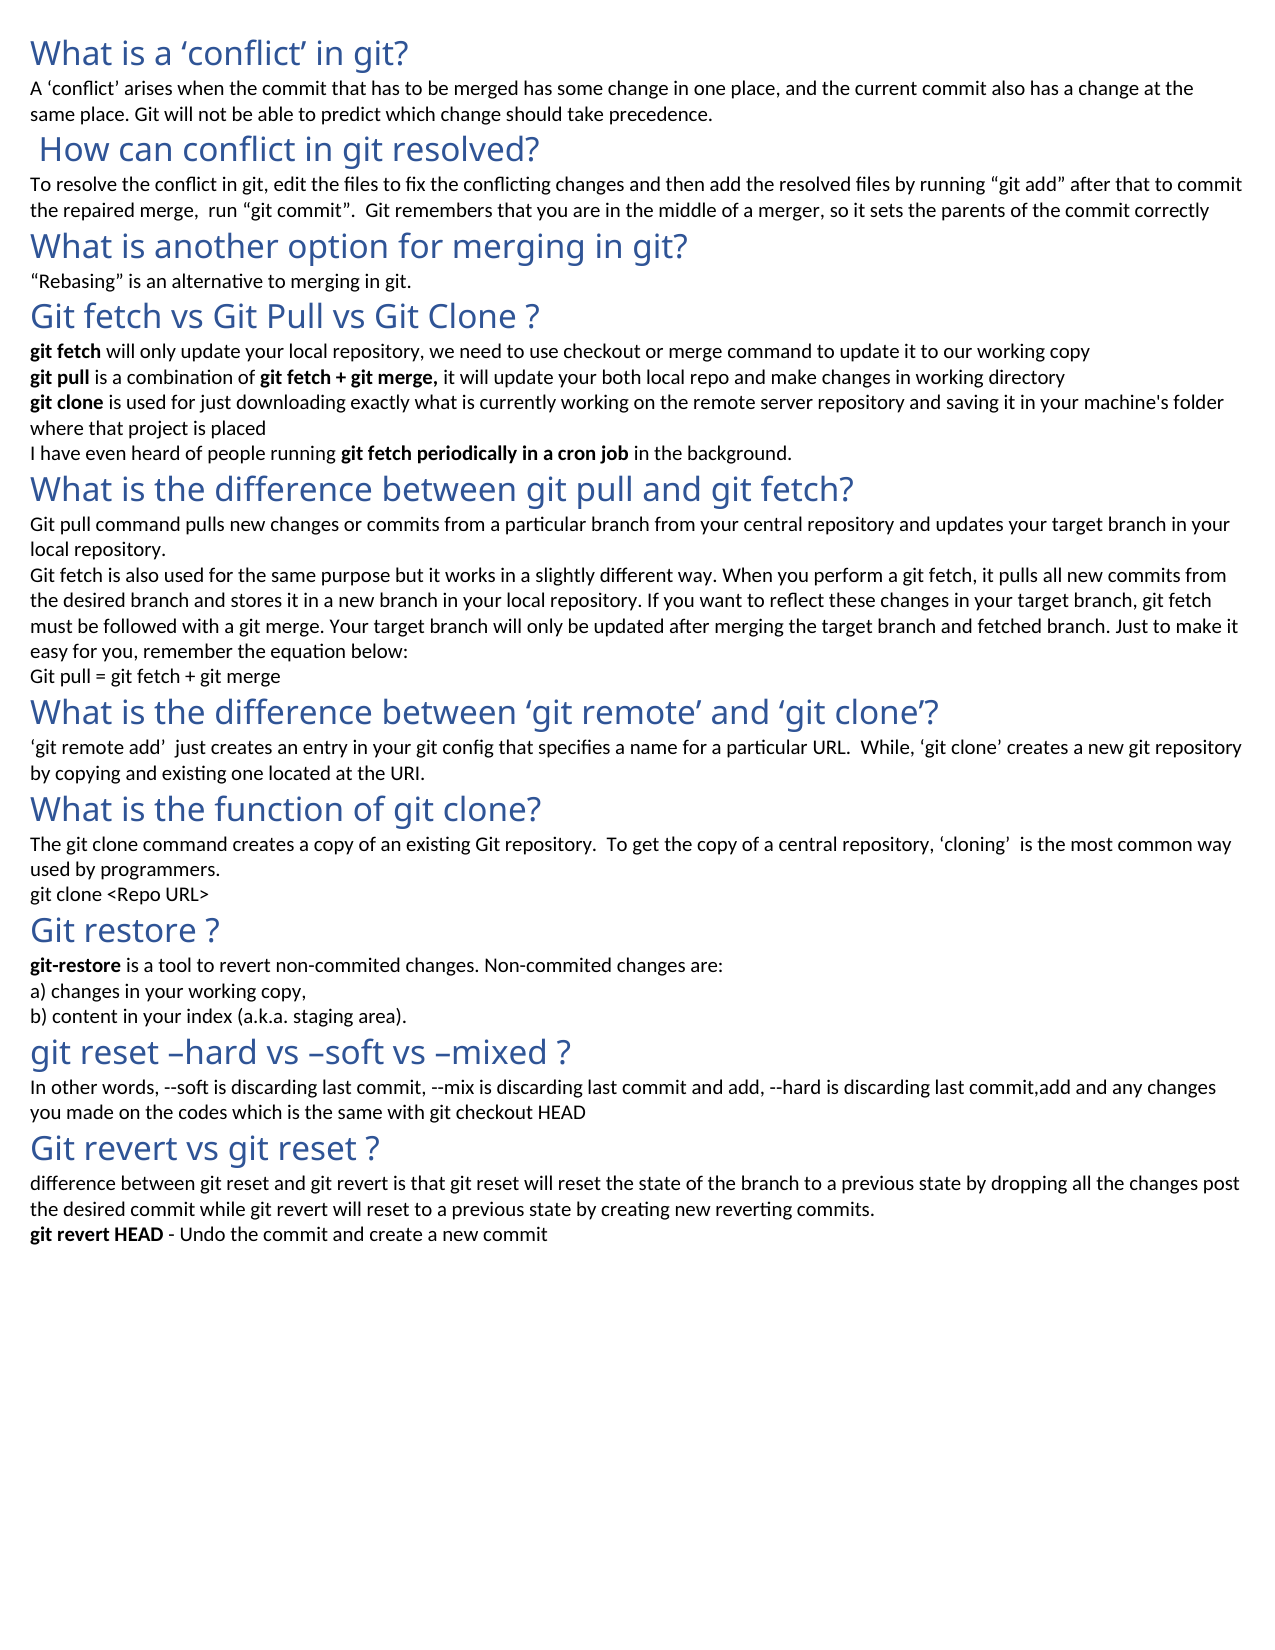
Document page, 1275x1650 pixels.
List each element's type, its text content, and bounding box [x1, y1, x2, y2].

text b) content in your index (a.k.a. staging area). [30, 1003, 1245, 1029]
subtitle What is another option for merging in git? [30, 222, 1245, 268]
text To resolve the conflict in git, edit the files to fix the conflicting changes and then add the resolved files by running “git add” after that to commit the repaired merge, run “git commit”. Git remembers that you are in the middle of a merger, so it sets the parents of the commit correctly [30, 172, 1245, 222]
text A ‘conflict’ arises when the commit that has to be merged has some change in one place, and the current commit also has a change at the same place. Git will not be able to predict which change should take precedence. [30, 75, 1245, 126]
text git fetch will only update your local repository, we need to use checkout or merge command to update it to our working copy [30, 339, 1245, 364]
text “Rebasing” is an alternative to merging in git. [30, 268, 1245, 293]
text git clone is used for just downloading exactly what is currently working on the remote server repository and saving it in your machine's folder where that project is placed [30, 389, 1245, 440]
subtitle What is the difference between ‘git remote’ and ‘git clone’? [30, 689, 1245, 734]
text Git pull command pulls new changes or commits from a particular branch from your central repository and updates your target branch in your local repository. [30, 511, 1245, 562]
text git revert HEAD - Undo the commit and create a new commit [30, 1221, 1245, 1247]
text In other words, --soft is discarding last commit, --mix is discarding last commit and add, --hard is discarding last commit,add and any changes you made on the codes which is the same with git checkout HEAD [30, 1074, 1245, 1125]
subtitle Git fetch vs Git Pull vs Git Clone ? [30, 293, 1245, 339]
text ‘git remote add’ just creates an entry in your git config that specifies a name for a particular URL. While, ‘git clone’ creates a new git repository by copying and existing one located at the URI. [30, 734, 1245, 785]
subtitle How can conflict in git resolved? [30, 126, 1245, 172]
subtitle git reset –hard vs –soft vs –mixed ? [30, 1029, 1245, 1074]
text git-restore is a tool to revert non-commited changes. Non-commited changes are: [30, 952, 1245, 978]
subtitle Git revert vs git reset ? [30, 1125, 1245, 1170]
text I have even heard of people running git fetch periodically in a cron job in the background. [30, 440, 1245, 466]
text a) changes in your working copy, [30, 978, 1245, 1003]
subtitle Git restore ? [30, 907, 1245, 952]
text The git clone command creates a copy of an existing Git repository. To get the copy of a central repository, ‘cloning’ is the most common way used by programmers. [30, 831, 1245, 882]
text git pull is a combination of git fetch + git merge, it will update your both local repo and make changes in working directory [30, 364, 1245, 389]
text Git pull = git fetch + git merge [30, 664, 1245, 689]
text Git fetch is also used for the same purpose but it works in a slightly different way. When you perform a git fetch, it pulls all new commits from the desired branch and stores it in a new branch in your local repository. If you want to reflect these changes in your target branch, git fetch must be followed with a git merge. Your target branch will only be updated after merging the target branch and fetched branch. Just to make it easy for you, remember the equation below: [30, 562, 1245, 664]
subtitle What is a ‘conflict’ in git? [30, 30, 1245, 75]
text difference between git reset and git revert is that git reset will reset the state of the branch to a previous state by dropping all the changes post the desired commit while git revert will reset to a previous state by creating new reverting commits. [30, 1170, 1245, 1221]
subtitle What is the function of git clone? [30, 785, 1245, 831]
subtitle What is the difference between git pull and git fetch? [30, 466, 1245, 511]
text git clone <Repo URL> [30, 882, 1245, 907]
